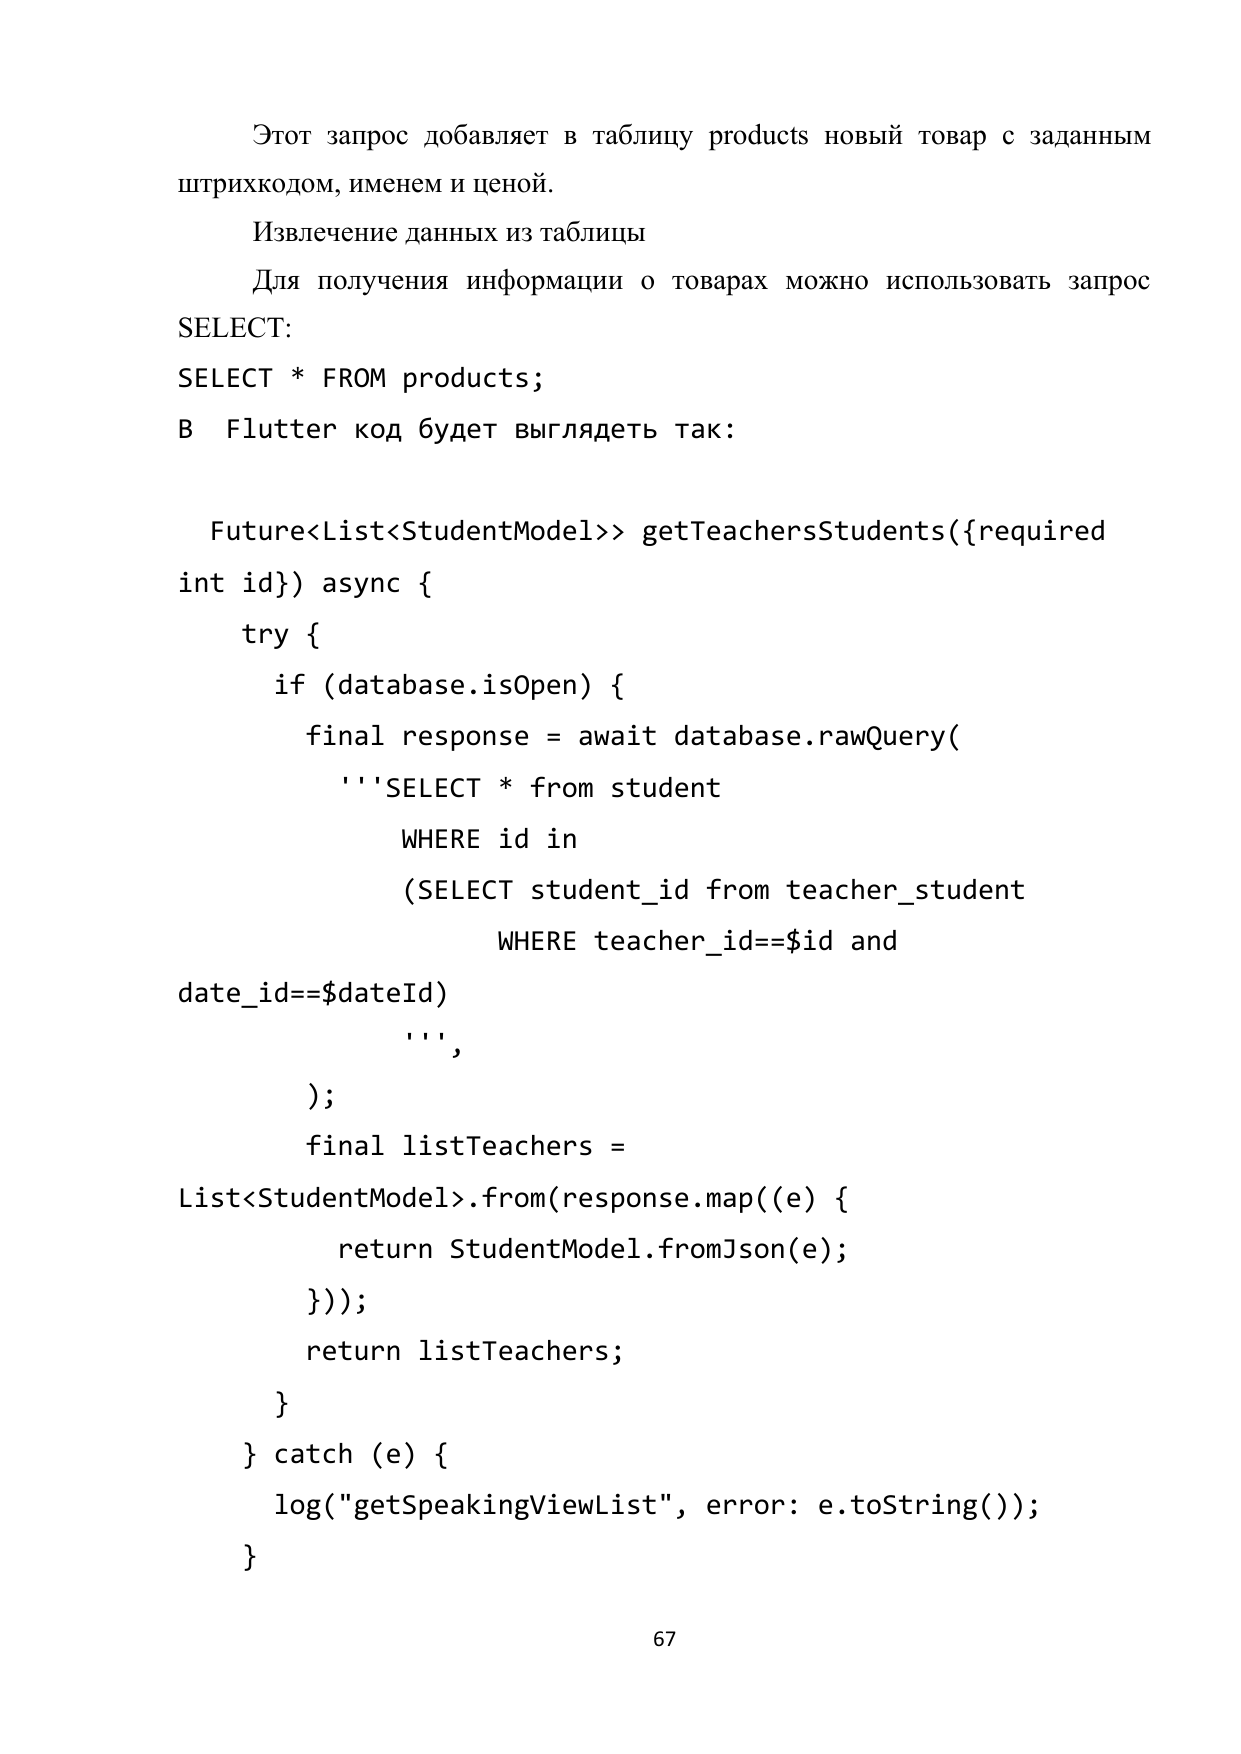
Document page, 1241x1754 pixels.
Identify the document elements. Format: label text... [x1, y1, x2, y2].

text WHERE id in [177, 822, 1152, 856]
text В Flutter код будет выглядеть так: [177, 412, 1152, 446]
text final response = await database.rawQuery( [177, 719, 1152, 753]
text } [177, 1539, 1152, 1573]
text } catch (e) { [177, 1437, 1152, 1471]
text Этот запрос добавляет в таблицу products новый товар с заданным штрихкодом, именем и ценой. [177, 118, 1152, 199]
text ); [177, 1078, 1152, 1112]
text if (database.isOpen) { [177, 668, 1152, 702]
text WHERE teacher_id==$id and date_id==$dateId) [177, 924, 1152, 1009]
text Future<List<StudentModel>> getTeachersStudents({required int id}) async { [177, 514, 1152, 599]
text } [177, 1385, 1152, 1419]
text '''SELECT * from student [177, 770, 1152, 804]
text })); [177, 1283, 1152, 1317]
text SELECT * FROM products; [177, 360, 1152, 394]
text try { [177, 617, 1152, 651]
text Для получения информации о товарах можно использовать запрос SELECT: [177, 263, 1152, 344]
text return StudentModel.fromJson(e); [177, 1232, 1152, 1266]
text final listTeachers = List<StudentModel>.from(response.map((e) { [177, 1129, 1152, 1214]
text log("getSpeakingViewList", error: e.toString()); [177, 1488, 1152, 1522]
text ''', [177, 1027, 1152, 1061]
text Извлечение данных из таблицы [177, 215, 1152, 247]
text (SELECT student_id from teacher_student [177, 873, 1152, 907]
text return listTeachers; [177, 1334, 1152, 1368]
